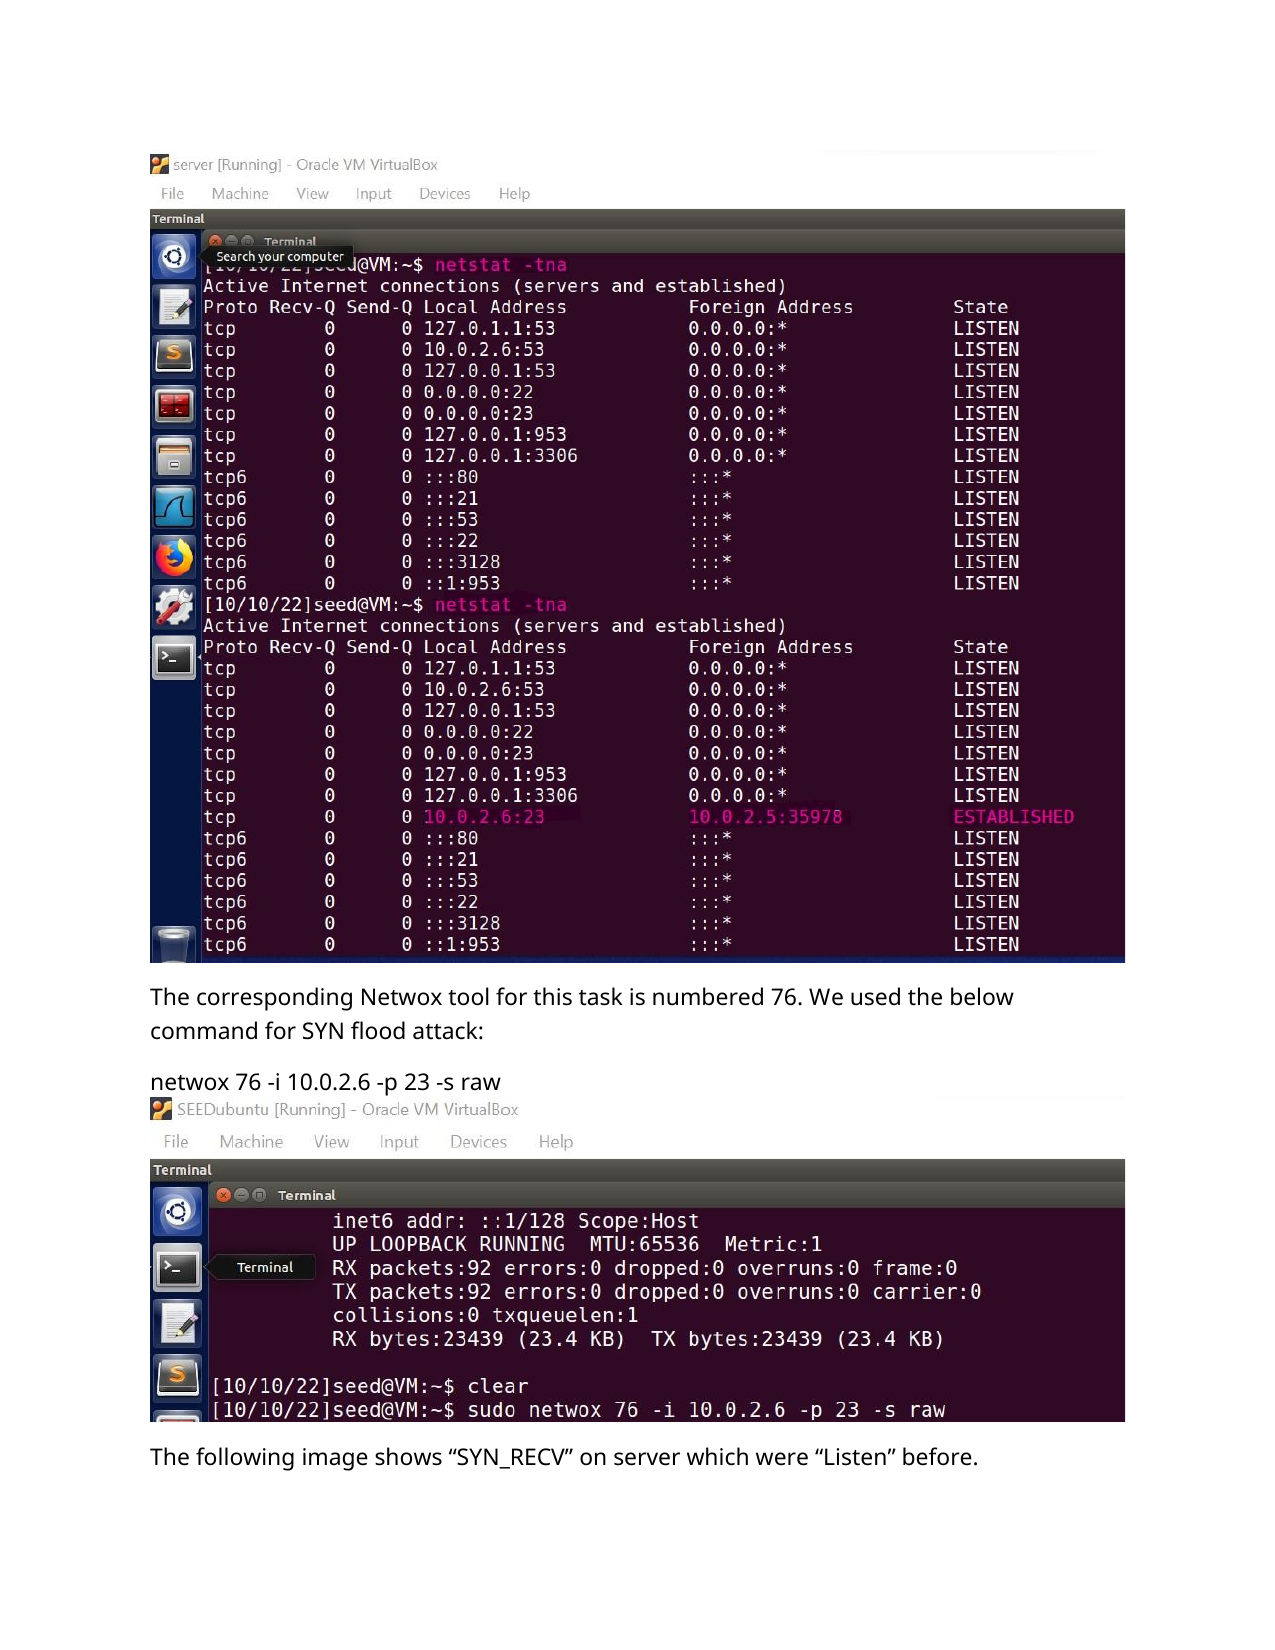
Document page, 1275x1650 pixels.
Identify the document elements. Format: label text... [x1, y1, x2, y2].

text The following image shows “SYN_RECV” on server which were “Listen” before. [150, 1440, 1125, 1472]
text netwox 76 -i 10.0.2.6 -p 23 -s raw [150, 1065, 1125, 1096]
text The corresponding Netwox tool for this task is numbered 76. We used the below command for SYN flood attack: [150, 981, 1125, 1046]
picture [150, 1096, 1125, 1422]
picture [150, 150, 1125, 963]
